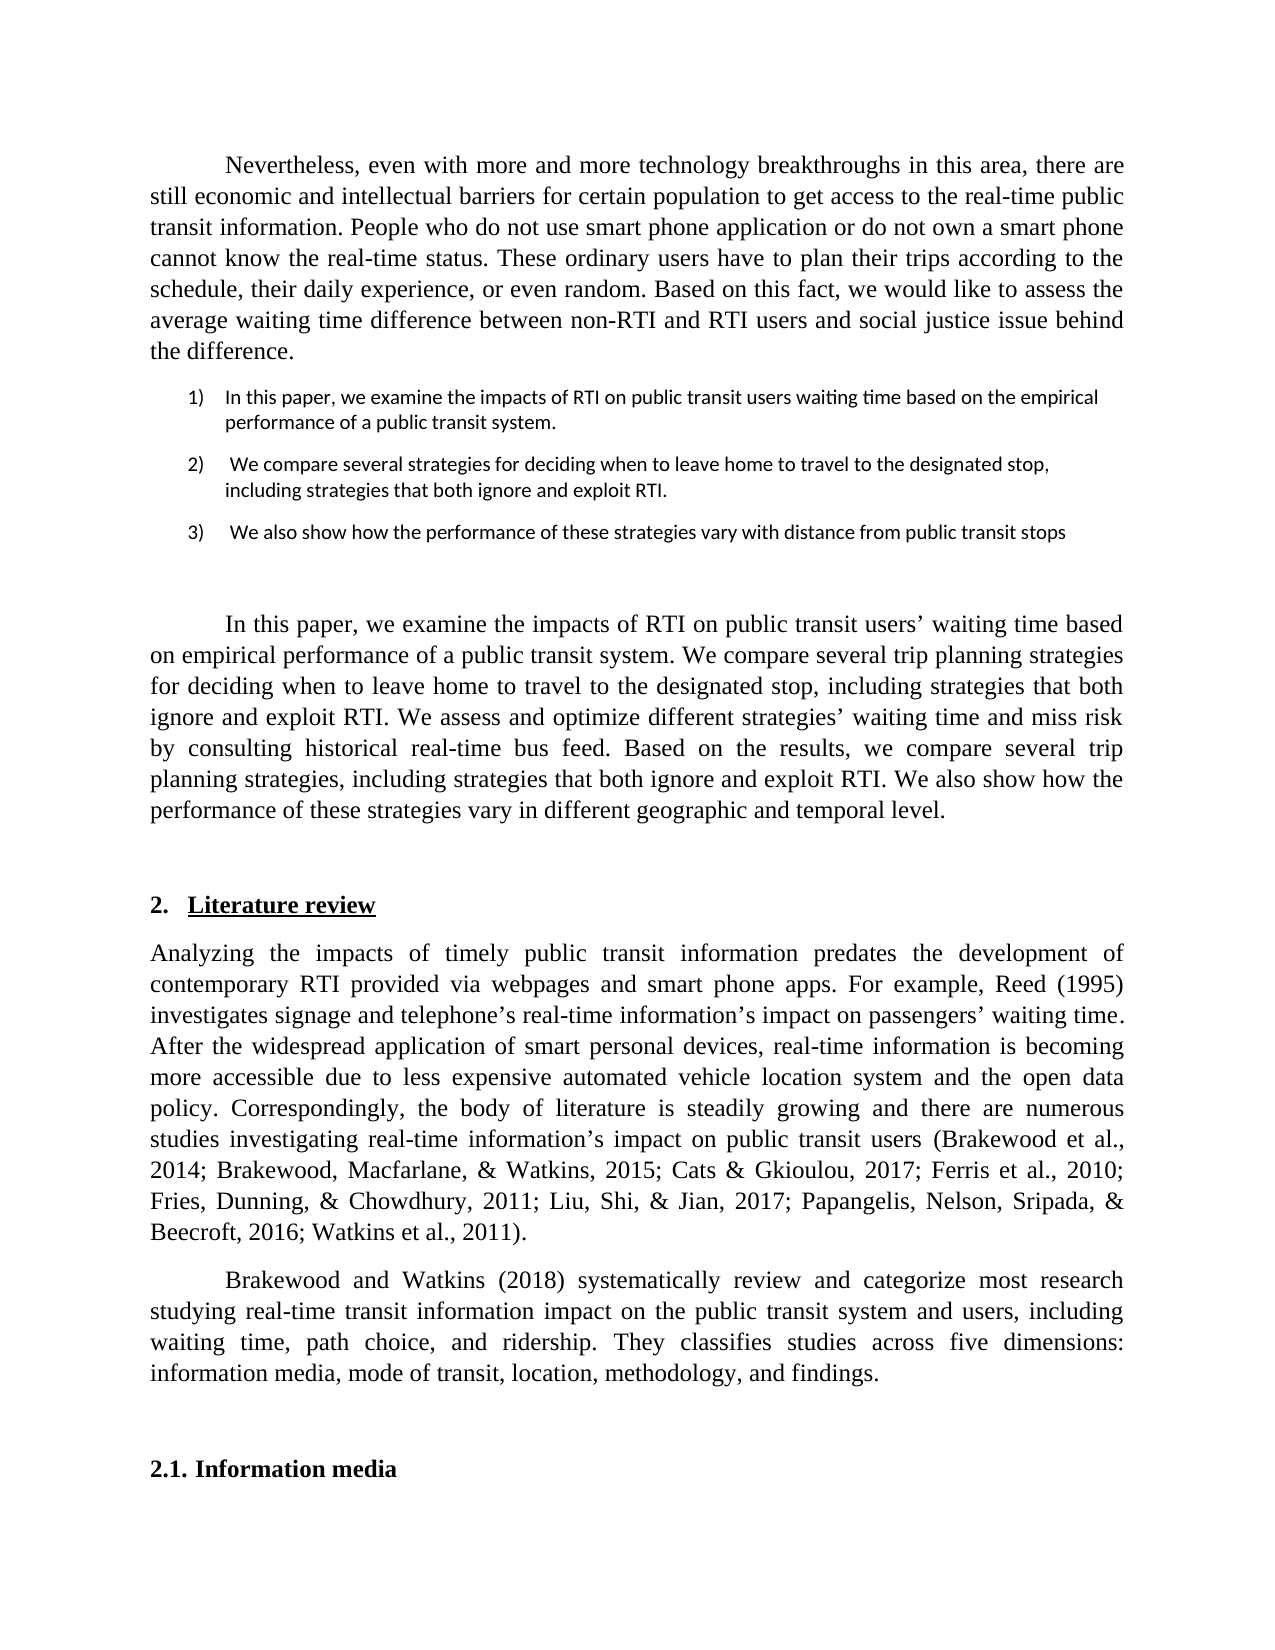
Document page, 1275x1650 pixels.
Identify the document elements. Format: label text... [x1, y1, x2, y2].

list In this paper, we examine the impacts of RTI on public transit users waiting time based on the empirical performance of a public transit system. [187, 384, 1125, 435]
text In this paper, we examine the impacts of RTI on public transit users’ waiting time based on empirical performance of a public transit system. We compare several trip planning strategies for deciding when to leave home to travel to the designated stop, including strategies that both ignore and exploit RTI. We assess and optimize different strategies’ waiting time and miss risk by consulting historical real-time bus feed. Based on the results, we compare several trip planning strategies, including strategies that both ignore and exploit RTI. We also show how the performance of these strategies vary in different geographic and temporal level. [150, 609, 1125, 824]
text Analyzing the impacts of timely public transit information predates the development of contemporary RTI provided via webpages and smart phone apps. For example, Reed (1995) investigates signage and telephone’s real-time information’s impact on passengers’ waiting time. After the widespread application of smart personal devices, real-time information is becoming more accessible due to less expensive automated vehicle location system and the open data policy. Correspondingly, the body of literature is steadily growing and there are numerous studies investigating real-time information’s impact on public transit users (Brakewood et al., 2014; Brakewood, Macfarlane, & Watkins, 2015; Cats & Gkioulou, 2017; Ferris et al., 2010; Fries, Dunning, & Chowdhury, 2011; Liu, Shi, & Jian, 2017; Papangelis, Nelson, Sripada, & Beecroft, 2016; Watkins et al., 2011). [150, 938, 1125, 1246]
list We also show how the performance of these strategies vary with distance from public transit stops [187, 519, 1125, 544]
text Nevertheless, even with more and more technology breakthroughs in this area, there are still economic and intellectual barriers for certain population to get access to the real-time public transit information. People who do not use smart phone application or do not own a smart phone cannot know the real-time status. These ordinary users have to plan their trips according to the schedule, their daily experience, or even random. Based on this fact, we would like to assess the average waiting time difference between non-RTI and RTI users and social justice issue behind the difference. [150, 150, 1125, 365]
text Brakewood and Watkins (2018) systematically review and categorize most research studying real-time transit information impact on the public transit system and users, including waiting time, path choice, and ridership. They classifies studies across five dimensions: information media, mode of transit, location, methodology, and findings. [150, 1265, 1125, 1387]
list Literature review [150, 890, 1125, 919]
list We compare several strategies for deciding when to leave home to travel to the designated stop, including strategies that both ignore and exploit RTI. [187, 451, 1125, 502]
list Information media [150, 1454, 1125, 1482]
